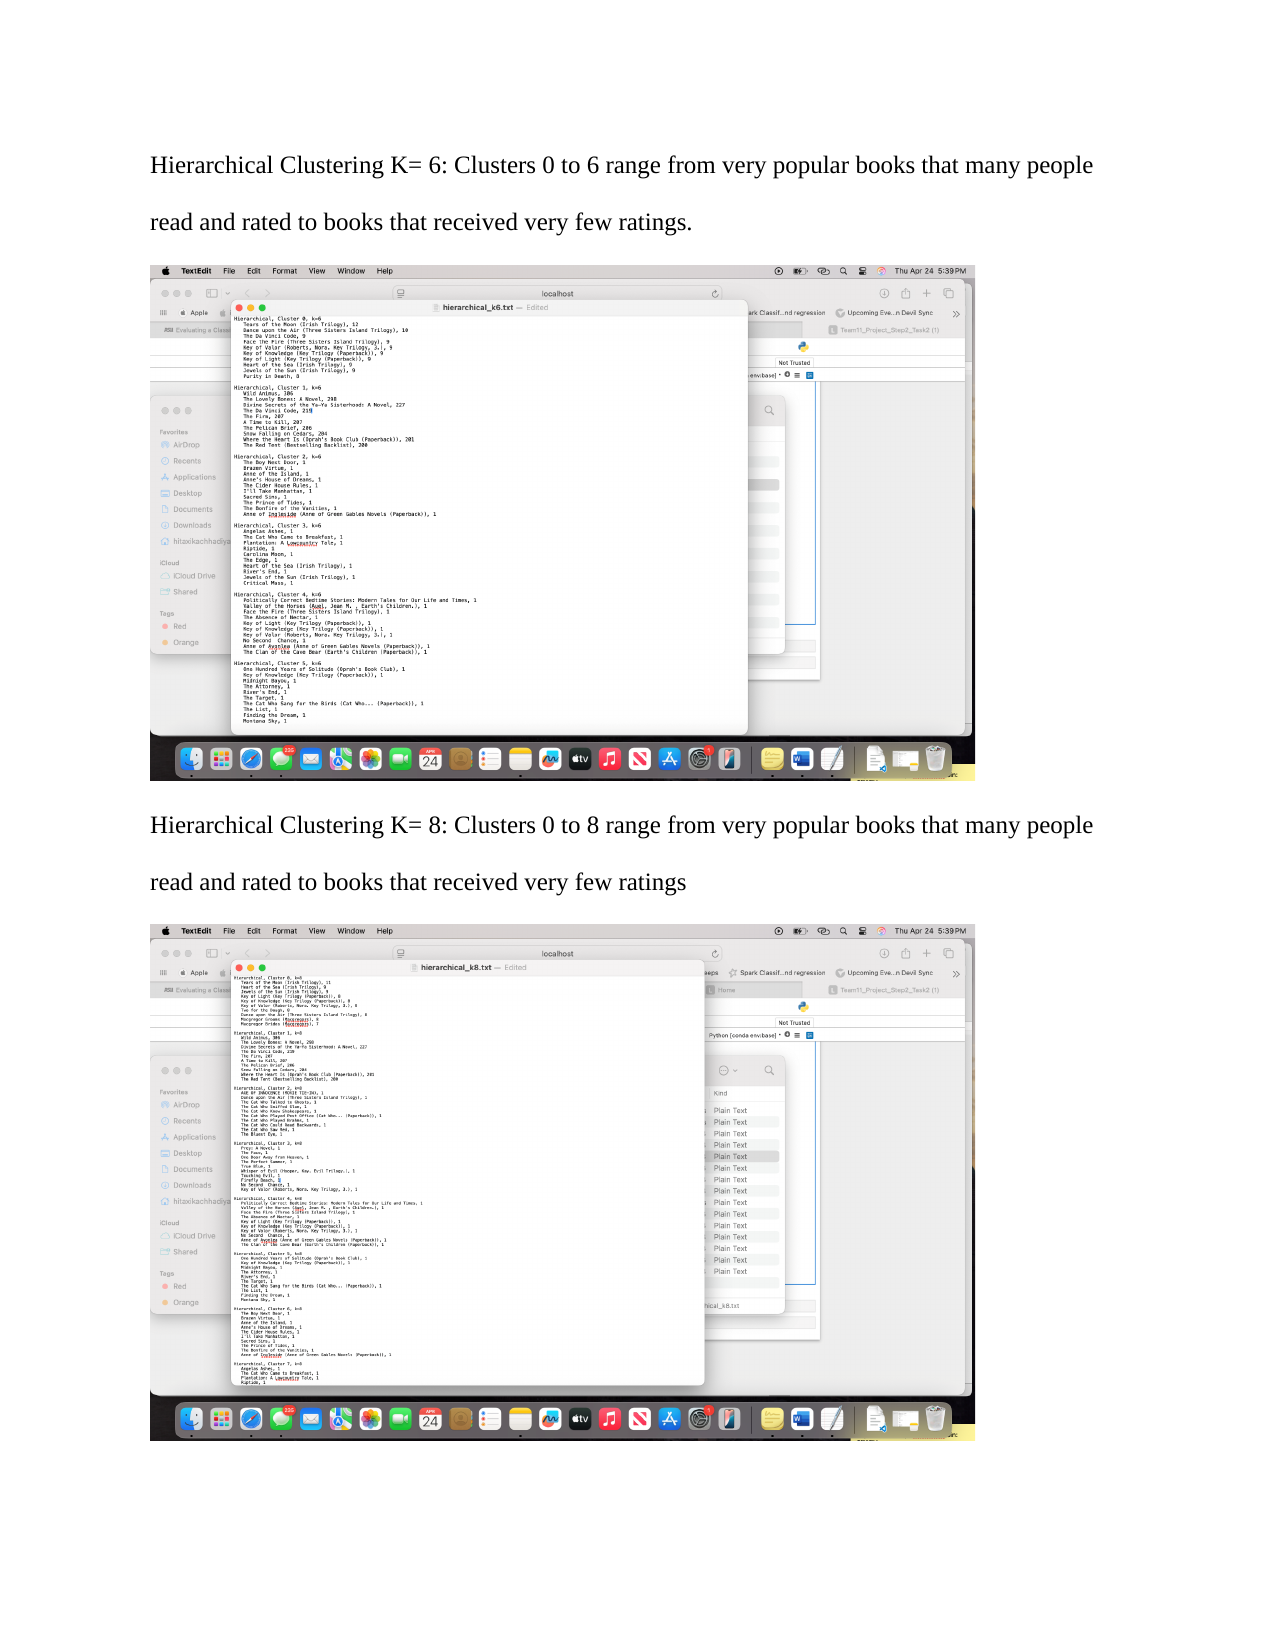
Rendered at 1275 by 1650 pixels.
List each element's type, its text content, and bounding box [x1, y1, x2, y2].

text Hierarchical Clustering K= 8: Clusters 0 to 8 range from very popular books that many people read and rated to books that received very few ratings [150, 810, 1125, 896]
picture [150, 265, 976, 781]
picture [150, 924, 976, 1441]
text Hierarchical Clustering K= 6: Clusters 0 to 6 range from very popular books that many people read and rated to books that received very few ratings. [150, 150, 1125, 236]
